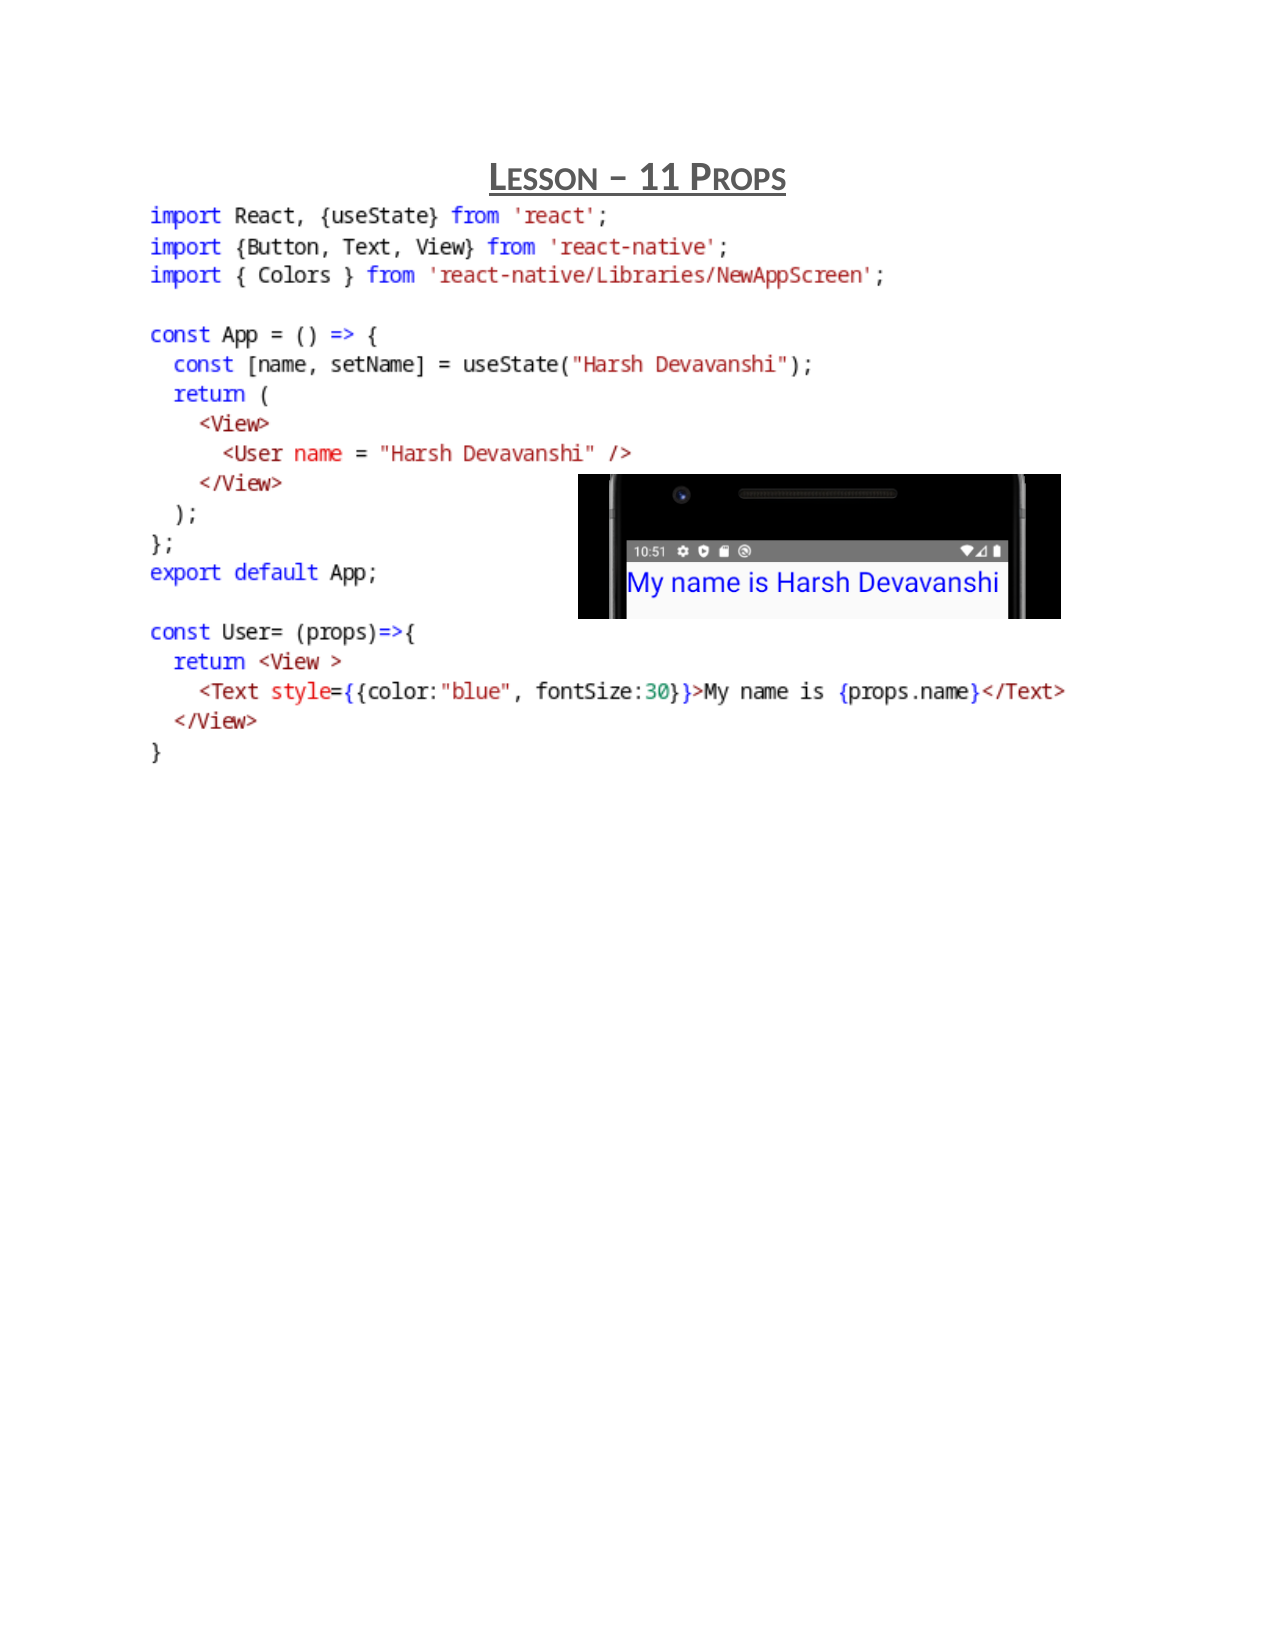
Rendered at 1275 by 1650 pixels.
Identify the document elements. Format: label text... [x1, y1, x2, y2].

text Lesson – 11 Props [150, 150, 1125, 201]
